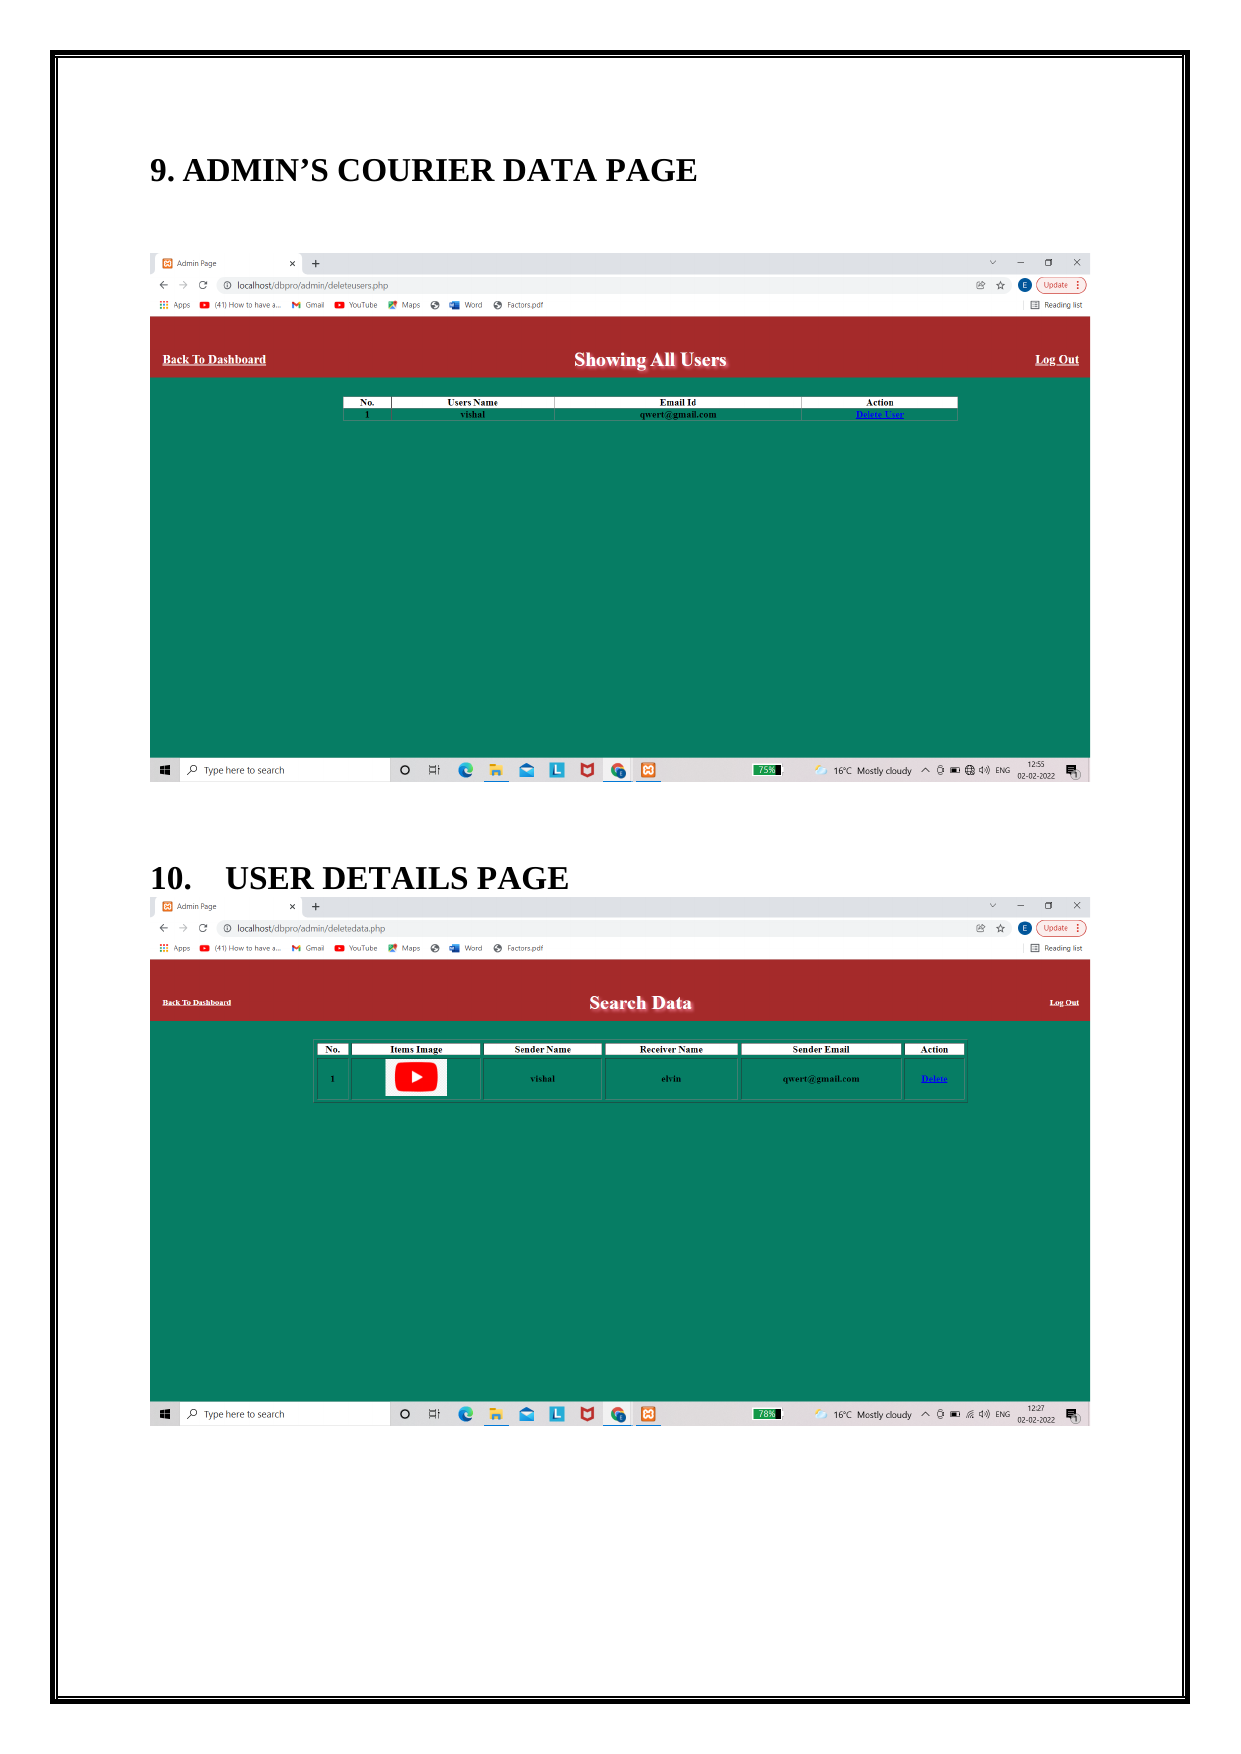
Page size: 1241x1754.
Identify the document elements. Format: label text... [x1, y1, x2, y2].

list ADMIN’S COURIER DATA PAGE [150, 150, 1090, 188]
picture [150, 253, 1091, 782]
picture [150, 897, 1091, 1426]
list USER DETAILS PAGE [150, 859, 1090, 897]
